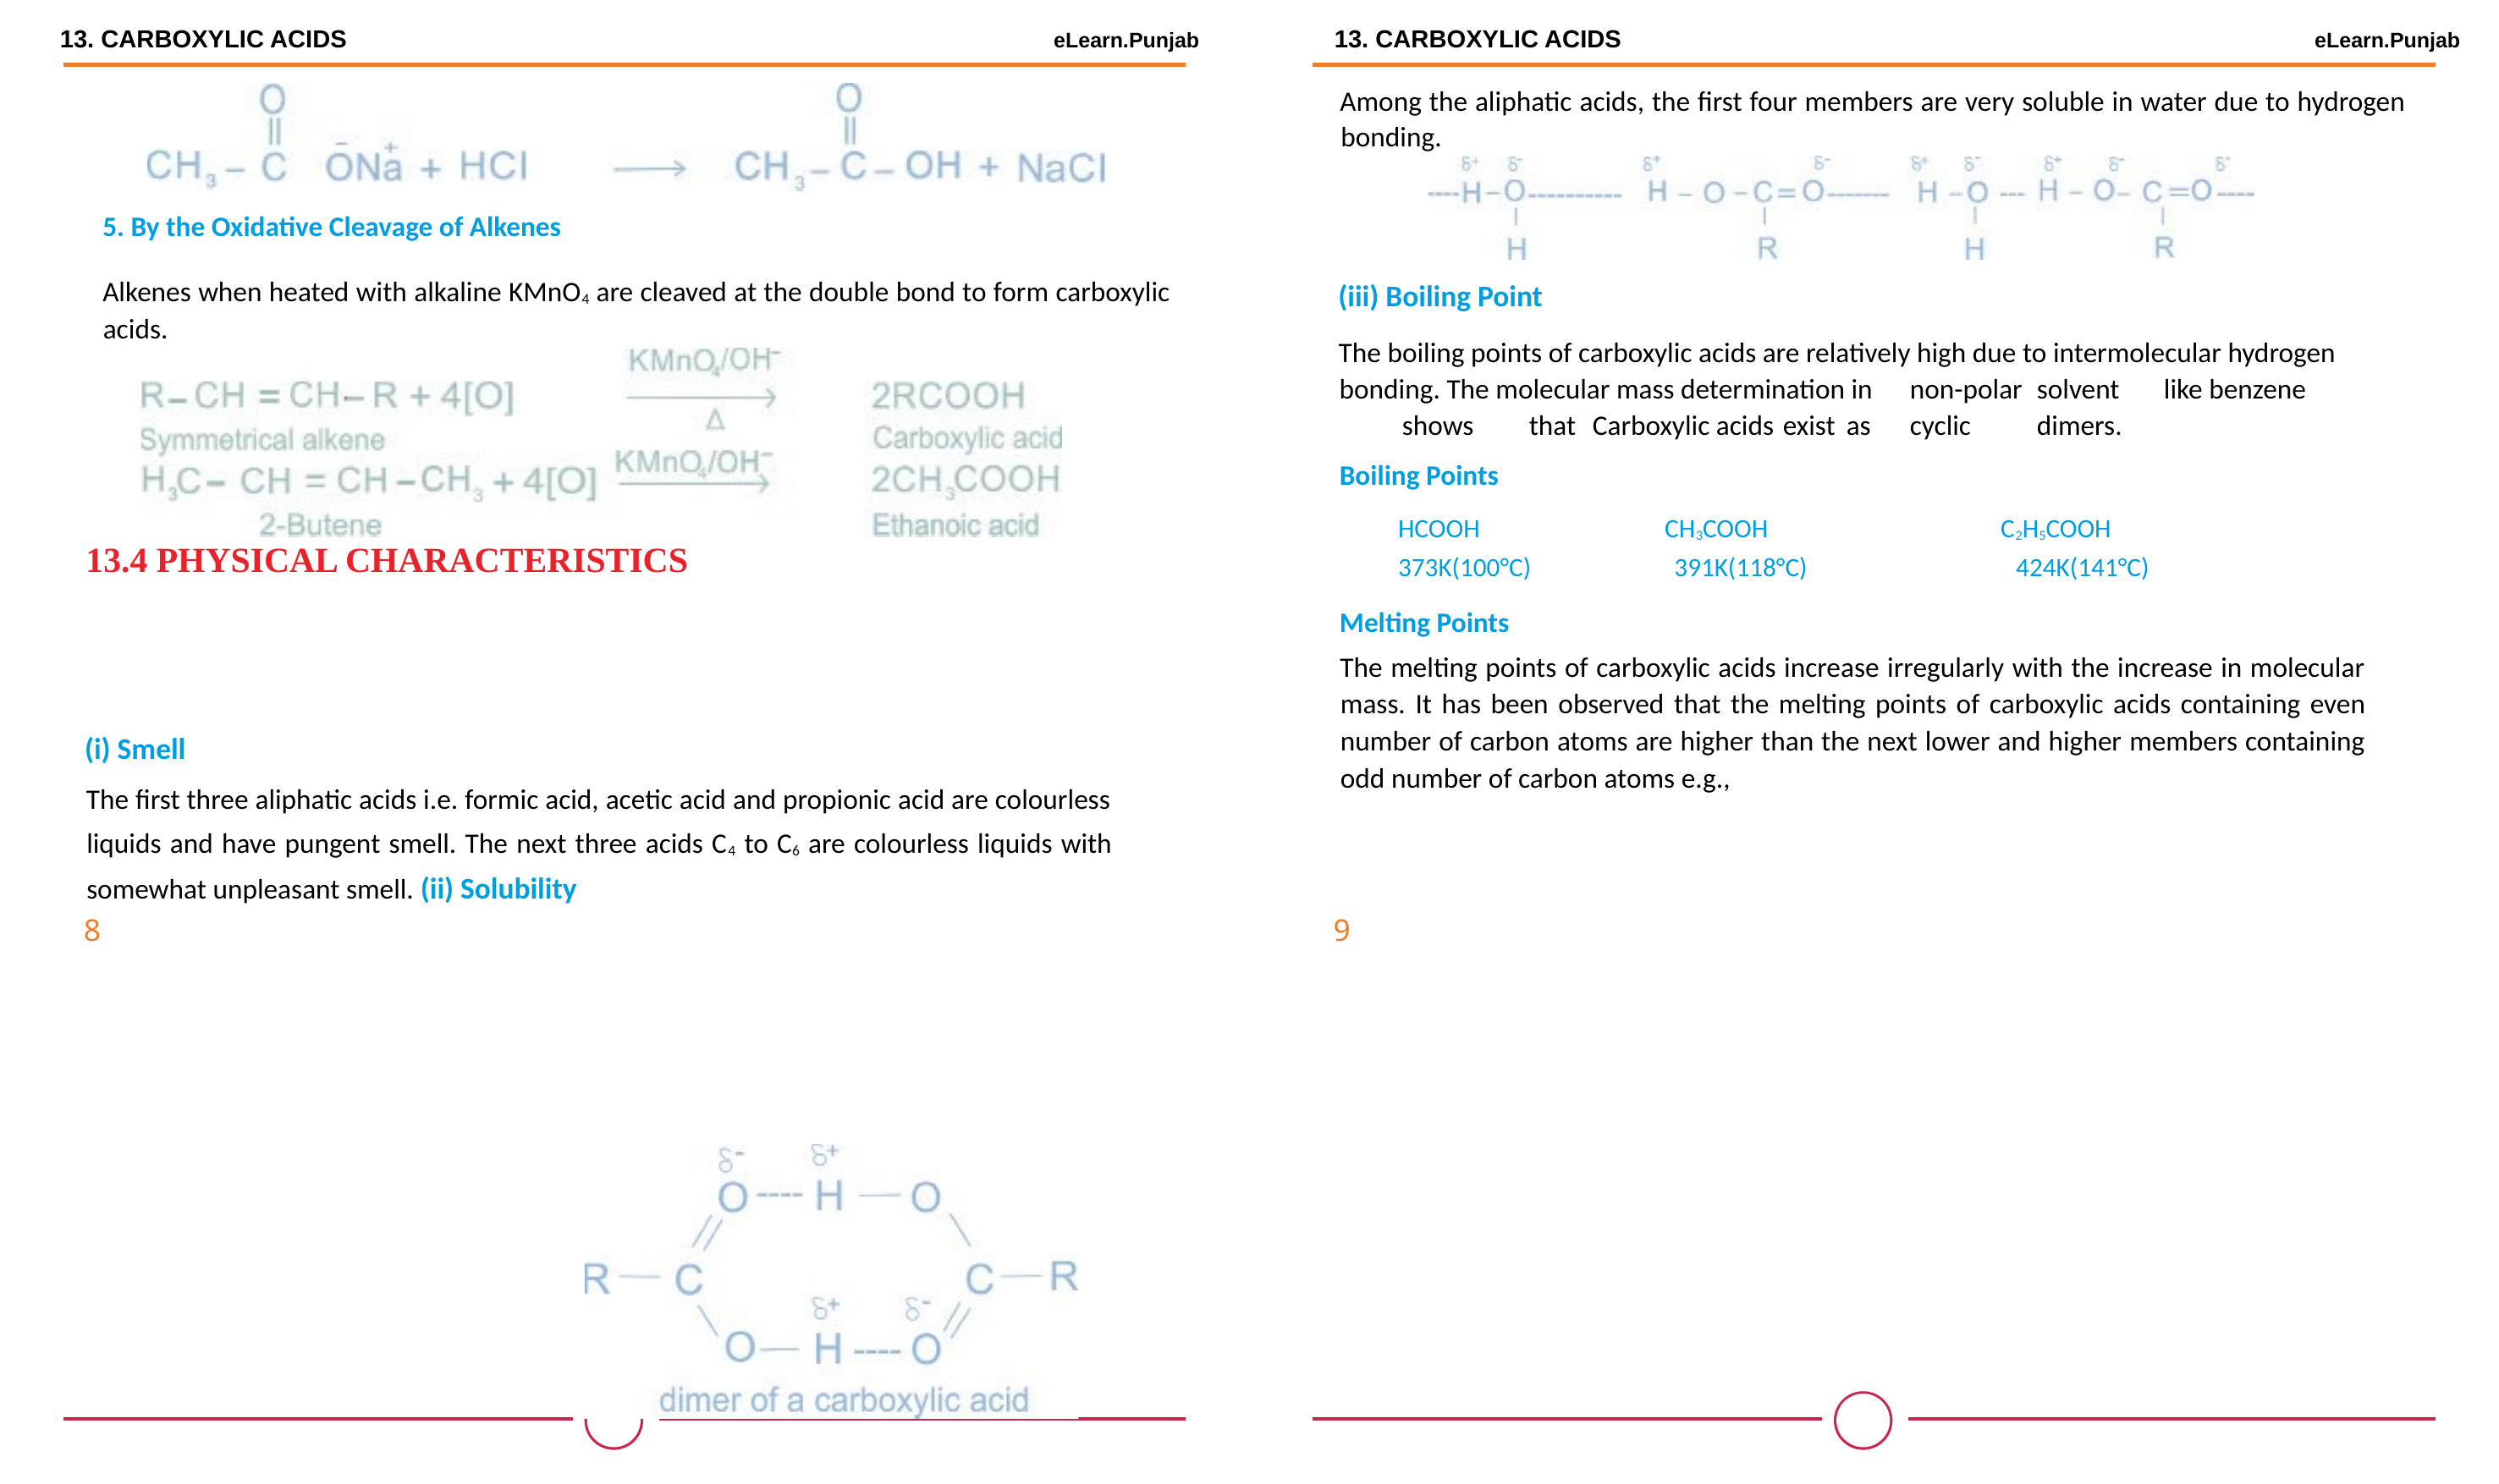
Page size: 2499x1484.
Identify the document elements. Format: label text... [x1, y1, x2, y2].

subtitle (i) Smell [85, 730, 1106, 767]
text HCOOH CH3COOH C2H5COOH [1398, 512, 2431, 544]
subtitle 13.4 PHYSICAL CHARACTERISTICS [85, 539, 1177, 580]
subtitle (iii) Boiling Point [1338, 278, 2360, 314]
picture [140, 348, 1062, 537]
picture [147, 83, 1105, 191]
picture [1428, 156, 2254, 260]
subtitle 5. By the Oxidative Cleavage of Alkenes [102, 209, 1177, 244]
text 8 9 [83, 910, 2433, 950]
text The melting points of carboxylic acids increase irregularly with the increase in molecular mass. It has been observed that the melting points of carboxylic acids containing even number of carbon atoms are higher than the next lower and higher members containing odd number of carbon atoms e.g., [1340, 650, 2366, 794]
text The first three aliphatic acids i.e. formic acid, acetic acid and propionic acid are colourless liquids and have pungent smell. The next three acids C4 to C6 are colourless liquids with somewhat unpleasant smell. (ii) Solubility [86, 781, 1112, 907]
text Alkenes when heated with alkaline KMnO4 are cleaved at the double bond to form carboxylic acids. [102, 274, 1170, 345]
text The boiling points of carboxylic acids are relatively high due to intermolecular hydrogen bonding. The molecular mass determination in non-polar solvent like benzene shows that Carboxylic acids exist as cyclic dimers. [1338, 335, 2360, 442]
subtitle Melting Points [1340, 605, 2431, 639]
picture [584, 1144, 1079, 1419]
subtitle Boiling Points [1340, 458, 2431, 492]
text Among the aliphatic acids, the first four members are very soluble in water due to hydrogen bonding. [1340, 84, 2407, 154]
text 373K(100°C) 391K(118°C) 424K(141°C) [1398, 551, 2431, 583]
